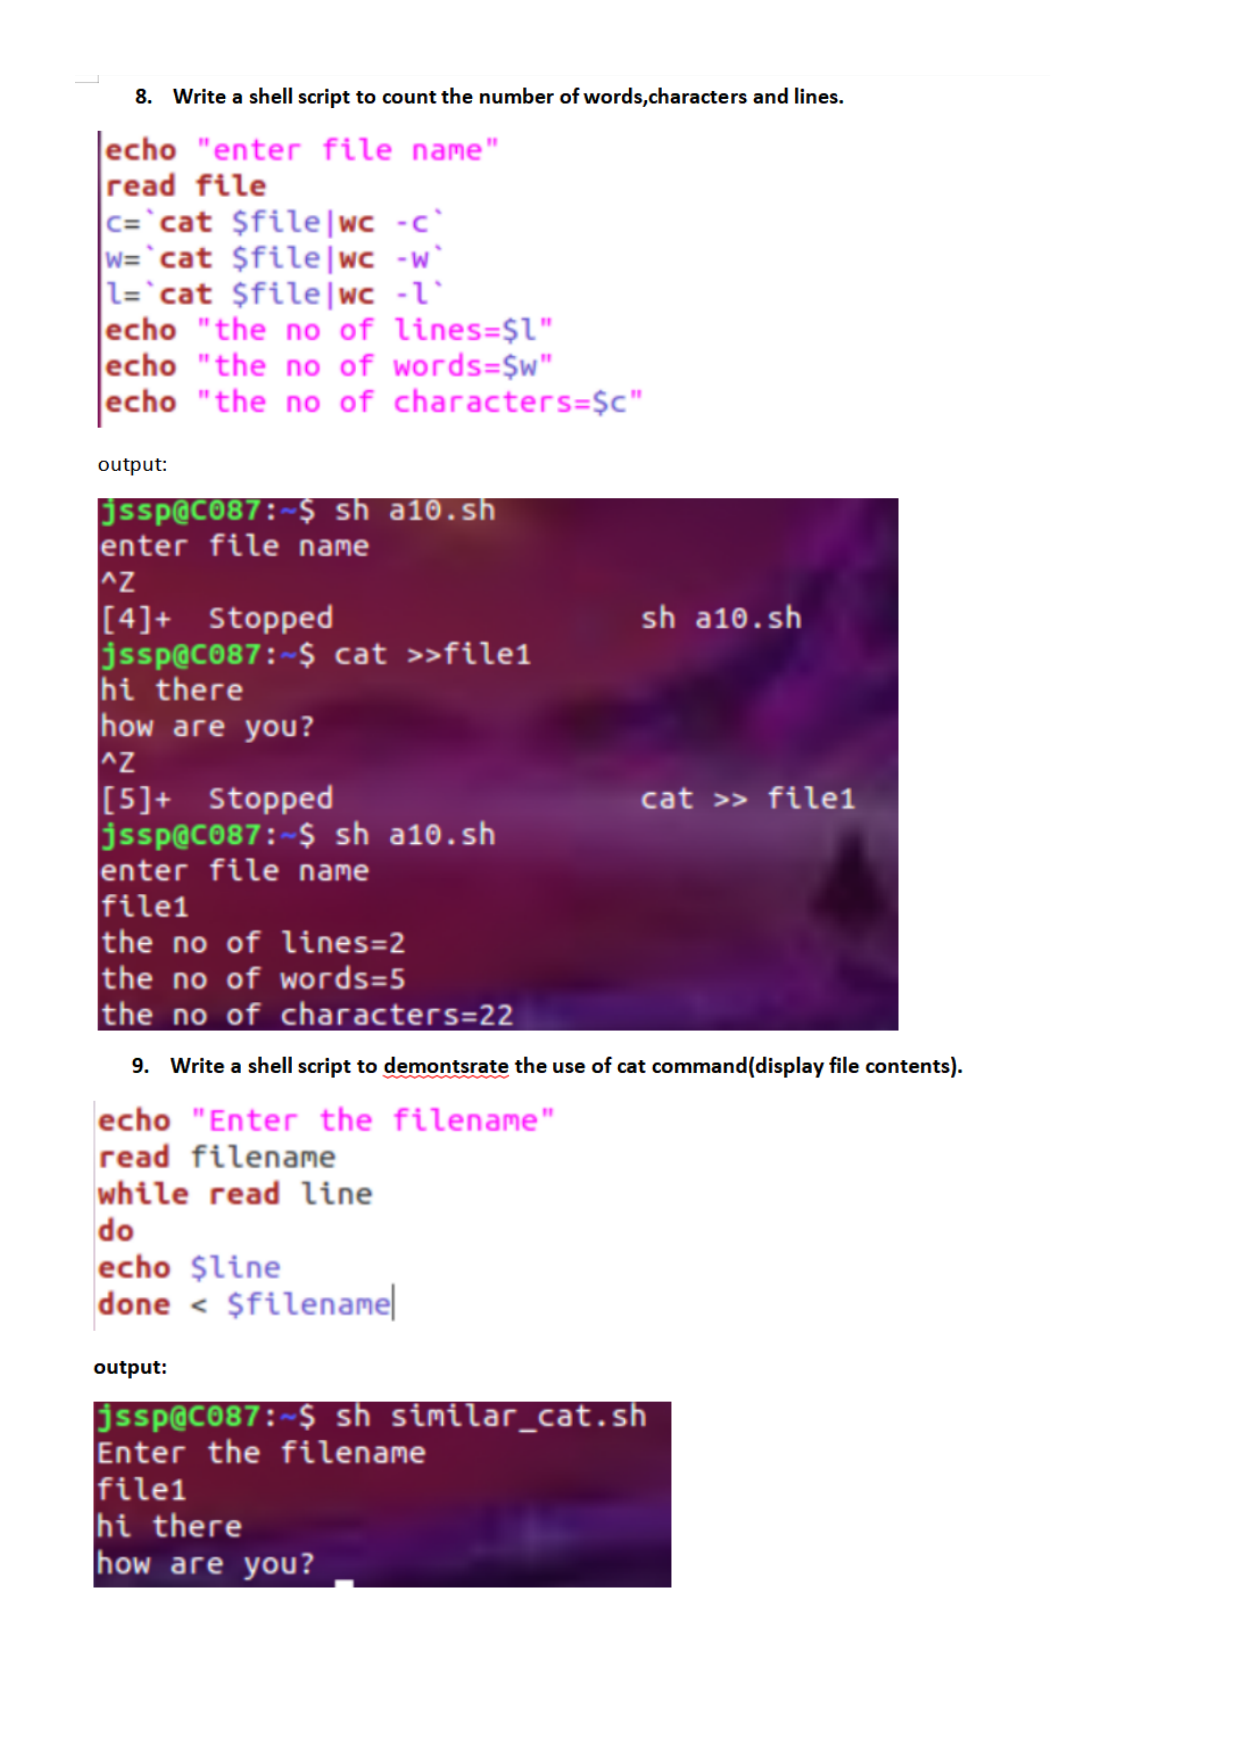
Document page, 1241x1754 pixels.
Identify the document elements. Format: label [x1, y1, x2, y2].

picture [75, 75, 1050, 1042]
picture [75, 1044, 1050, 1605]
